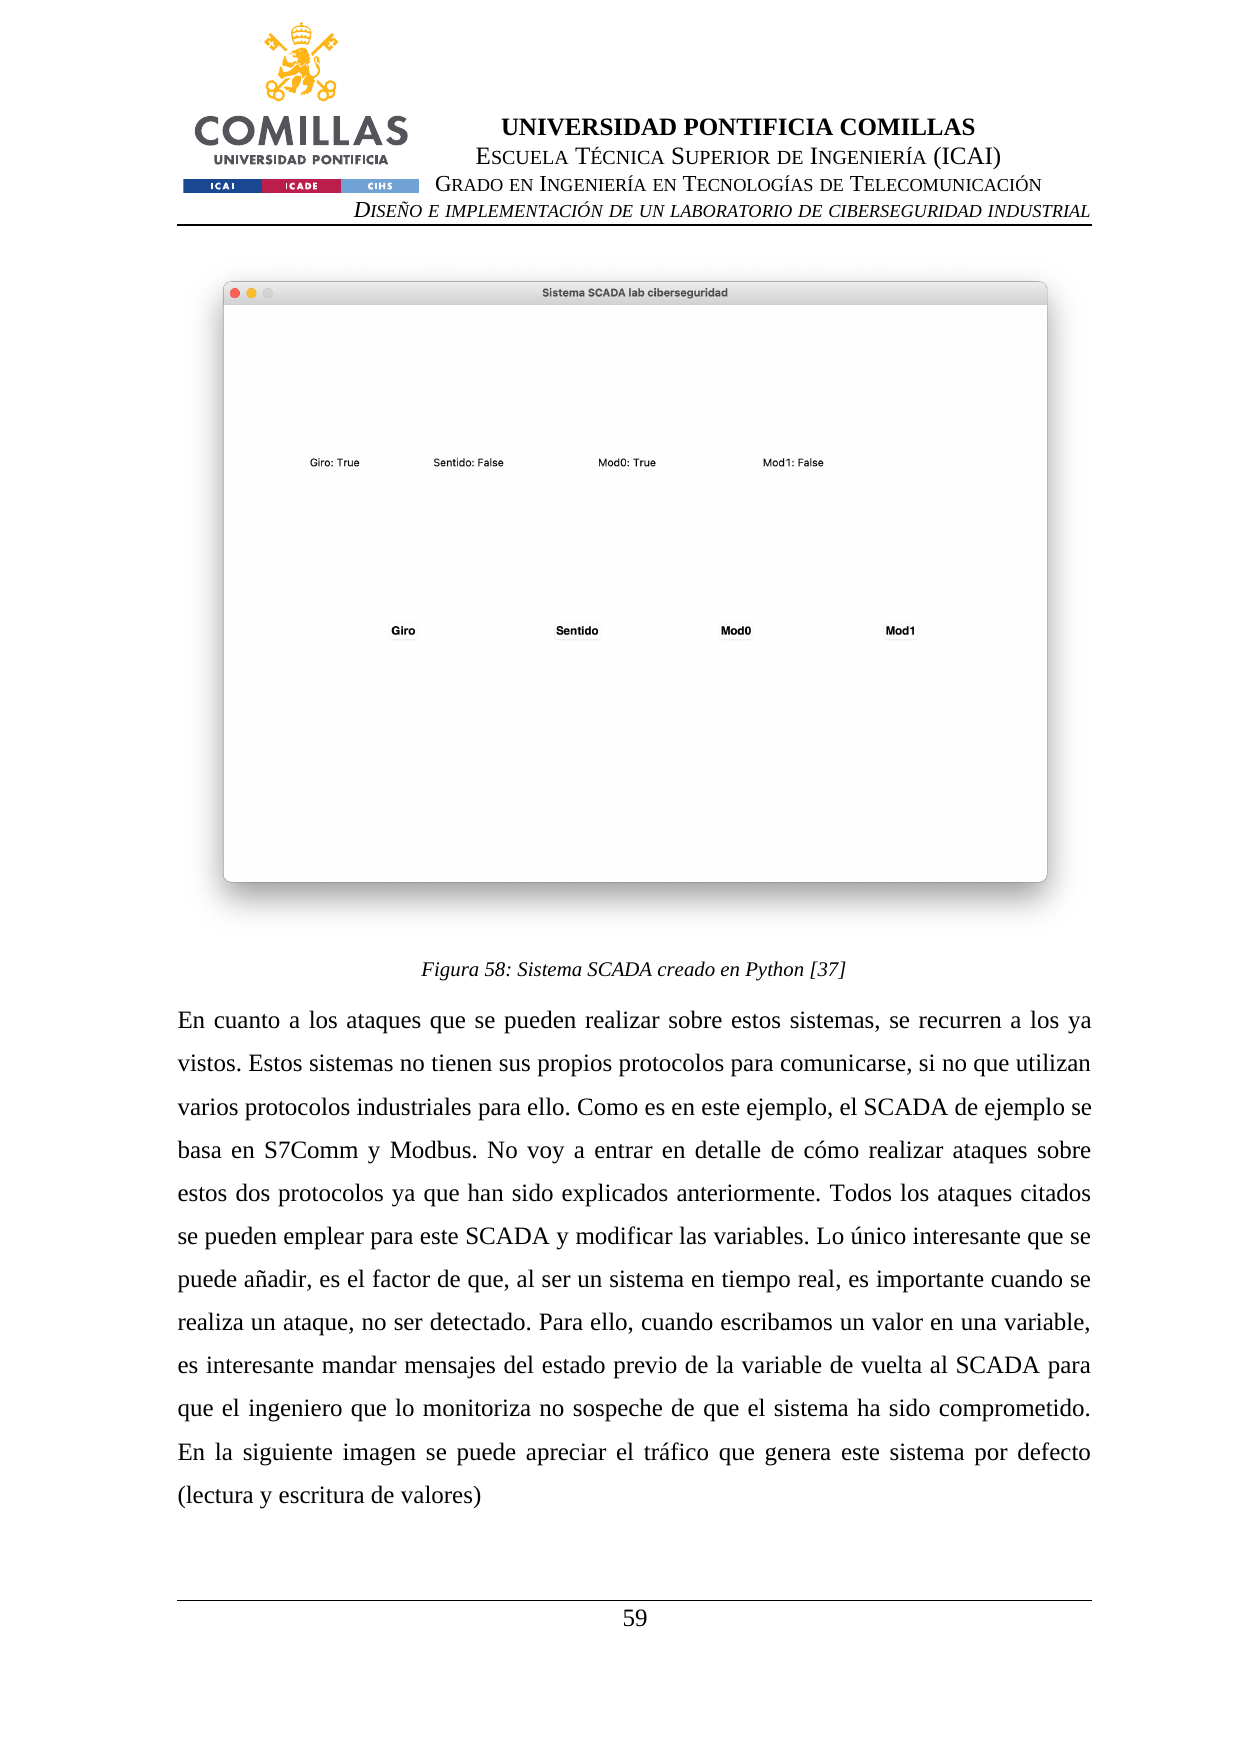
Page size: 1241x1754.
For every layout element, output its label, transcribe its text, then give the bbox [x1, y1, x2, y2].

text Figura 58: Sistema SCADA creado en Python [37] [177, 957, 1092, 981]
text En cuanto a los ataques que se pueden realizar sobre estos sistemas, se recurren a los ya vistos. Estos sistemas no tienen sus propios protocolos para comunicarse, si no que utilizan varios protocolos industriales para ello. Como es en este ejemplo, el SCADA de ejemplo se basa en S7Comm y Modbus. No voy a entrar en detalle de cómo realizar ataques sobre estos dos protocolos ya que han sido explicados anteriormente. Todos los ataques citados se pueden emplear para este SCADA y modificar las variables. Lo único interesante que se puede añadir, es el factor de que, al ser un sistema en tiempo real, es importante cuando se realiza un ataque, no ser detectado. Para ello, cuando escribamos un valor en una variable, es interesante mandar mensajes del estado previo de la variable de vuelta al SCADA para que el ingeniero que lo monitoriza no sospeche de que el sistema ha sido comprometido. En la siguiente imagen se puede apreciar el tráfico que genera este sistema por defecto (lectura y escritura de valores) [177, 1005, 1092, 1508]
picture [177, 251, 1093, 943]
